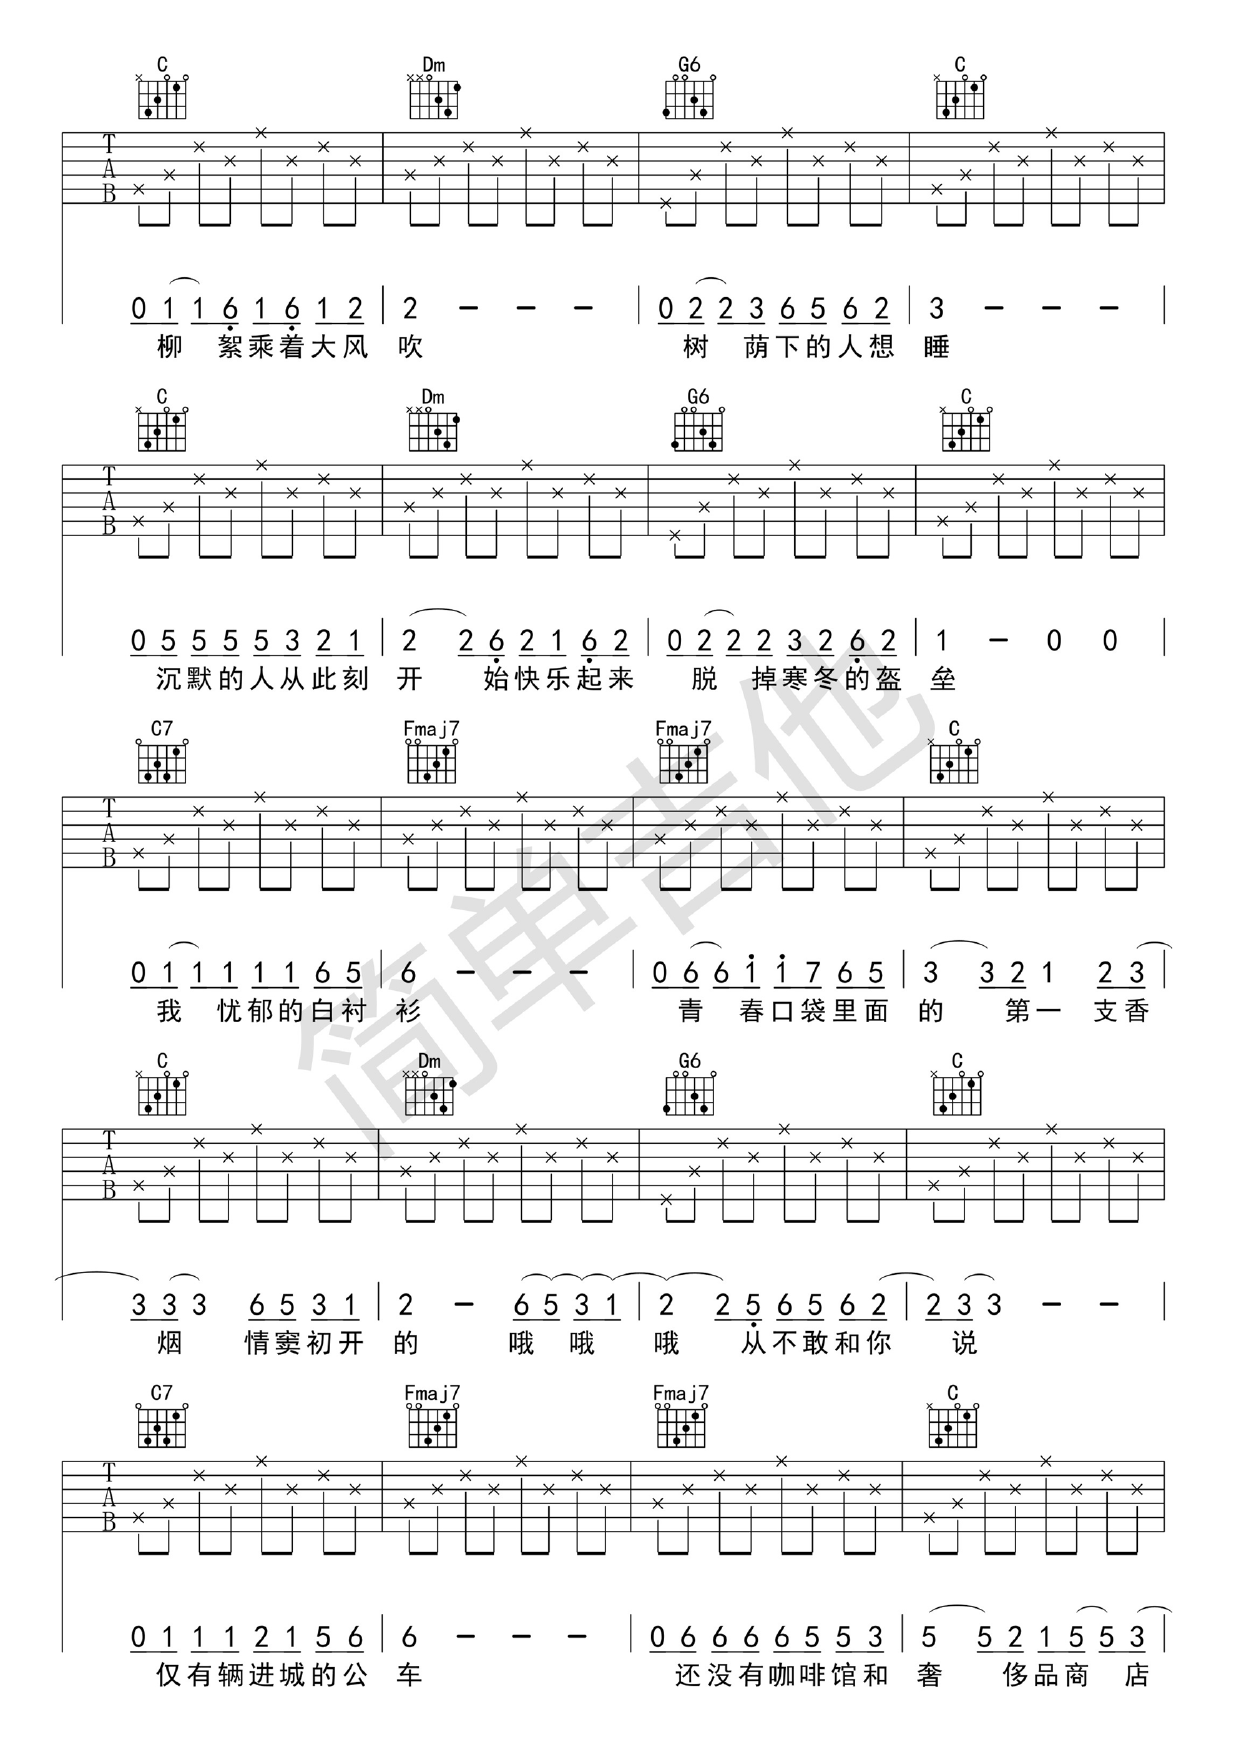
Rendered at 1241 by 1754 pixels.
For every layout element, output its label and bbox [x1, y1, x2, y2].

picture [35, 31, 1191, 1722]
